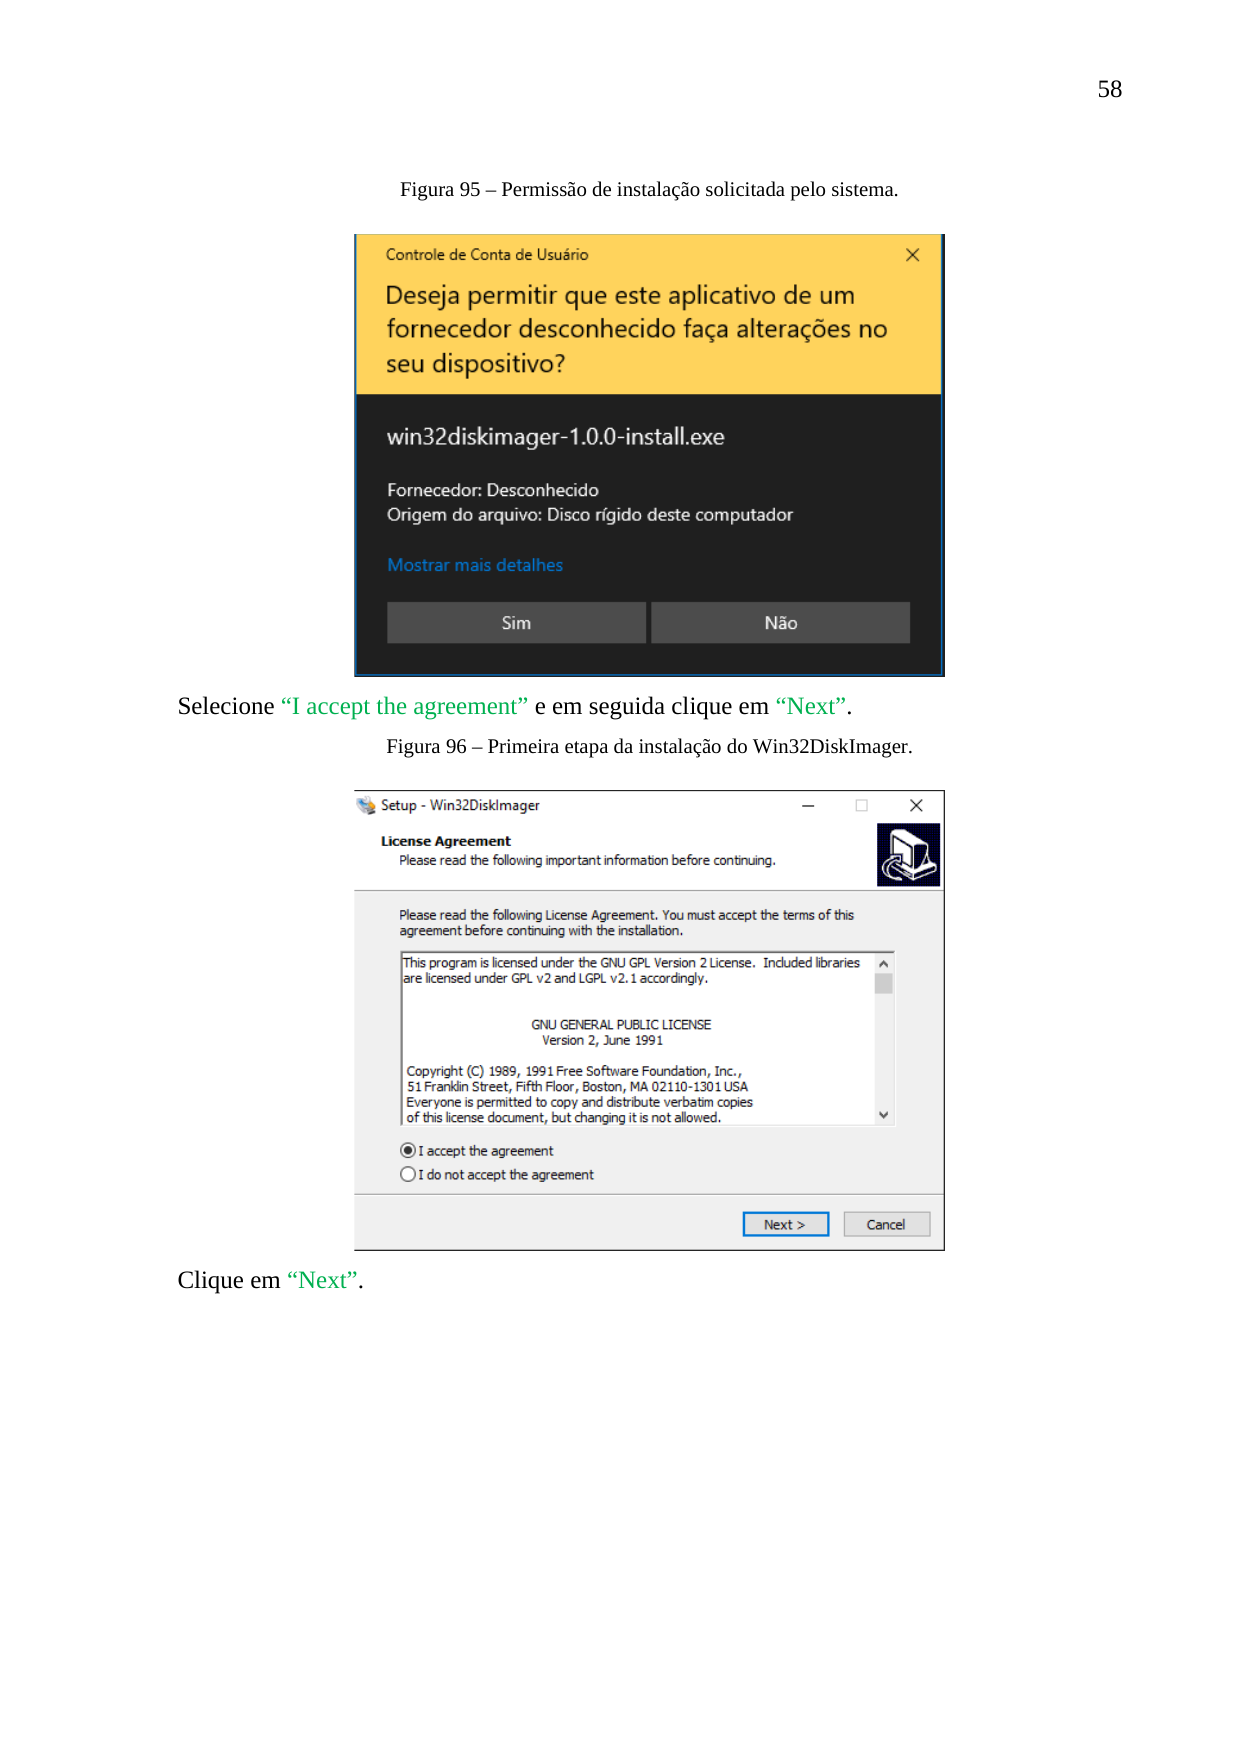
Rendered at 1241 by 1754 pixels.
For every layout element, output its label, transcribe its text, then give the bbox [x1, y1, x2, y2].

picture [354, 790, 945, 1251]
text Selecione “I accept the agreement” e em seguida clique em “Next”. [177, 691, 1122, 719]
text Clique em “Next”. [177, 1265, 1122, 1294]
picture [354, 234, 945, 677]
